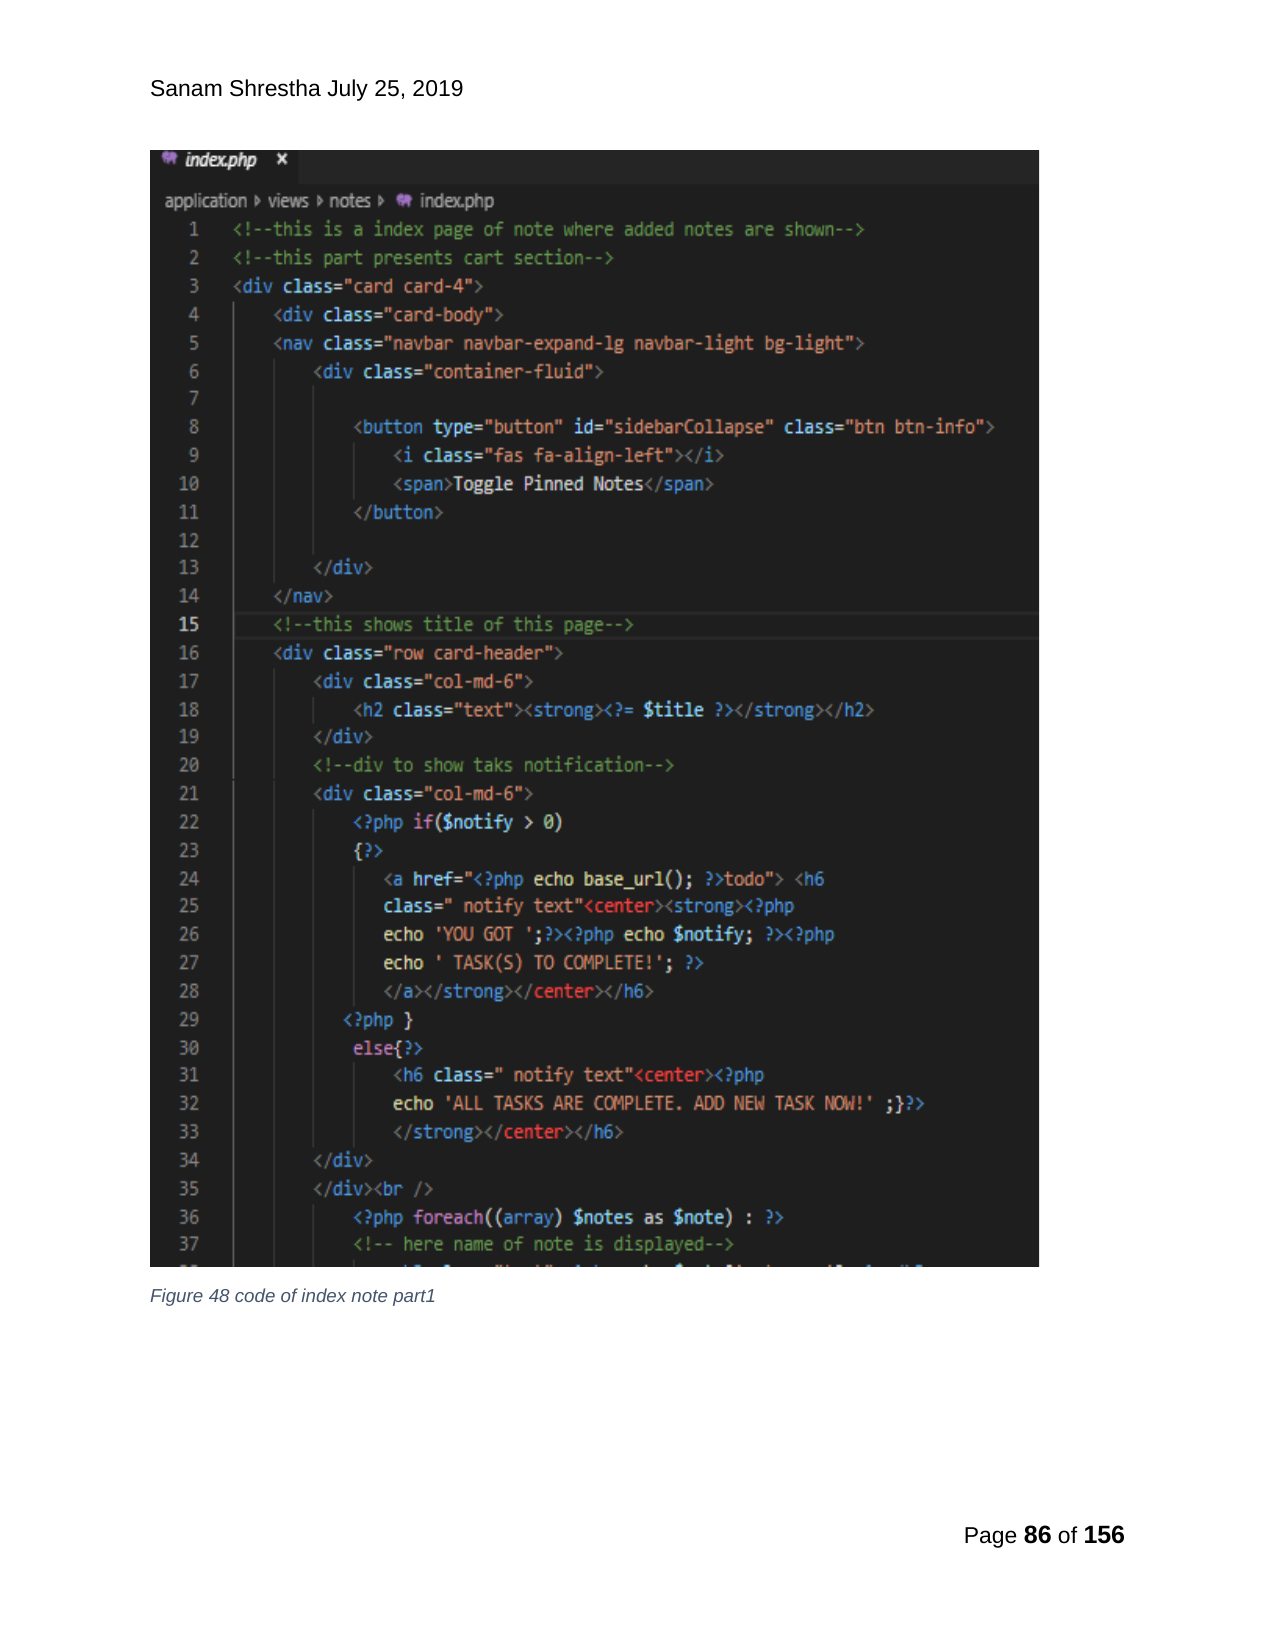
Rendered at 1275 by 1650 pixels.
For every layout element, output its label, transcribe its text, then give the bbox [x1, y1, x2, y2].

text Figure 48 code of index note part1 [150, 1285, 1125, 1307]
picture [150, 150, 1040, 1267]
